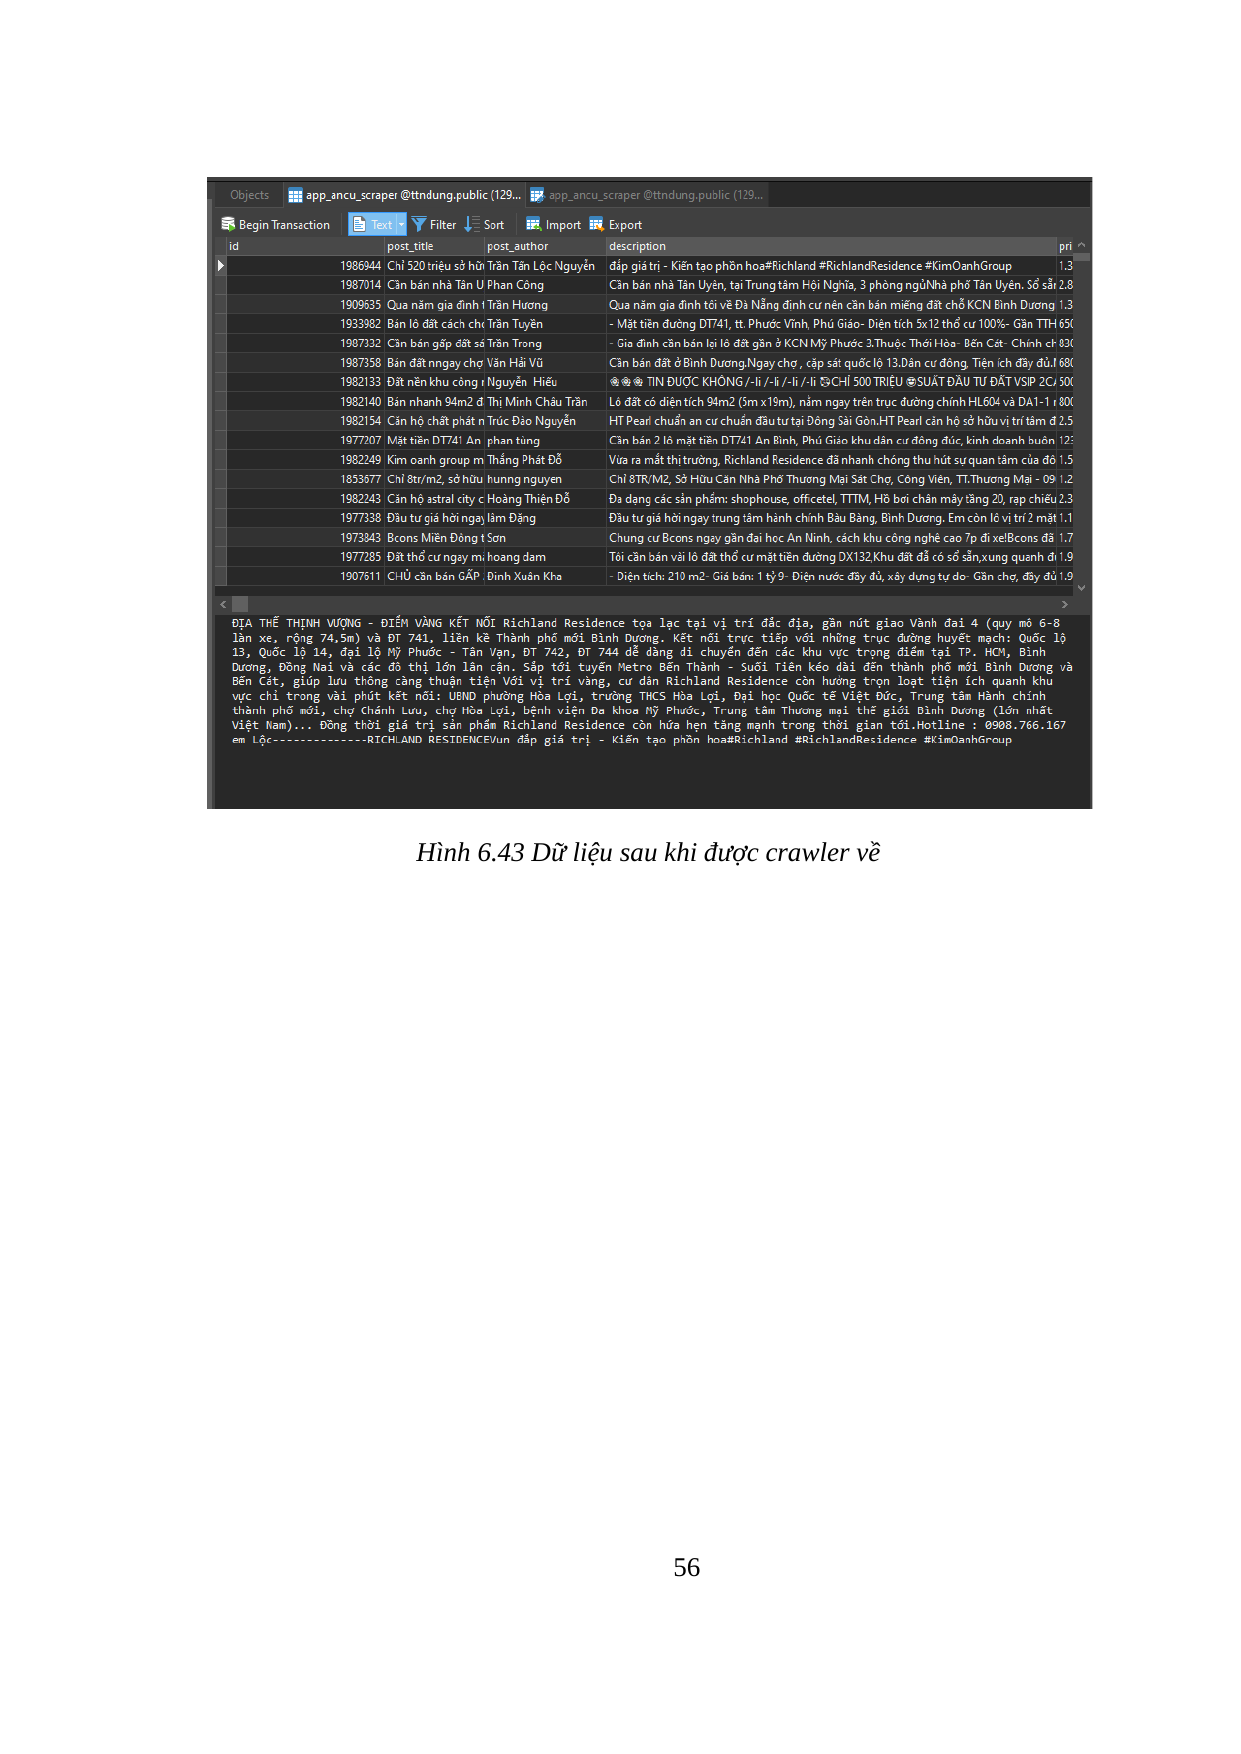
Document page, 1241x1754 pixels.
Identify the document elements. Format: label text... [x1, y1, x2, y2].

picture [207, 177, 1093, 809]
